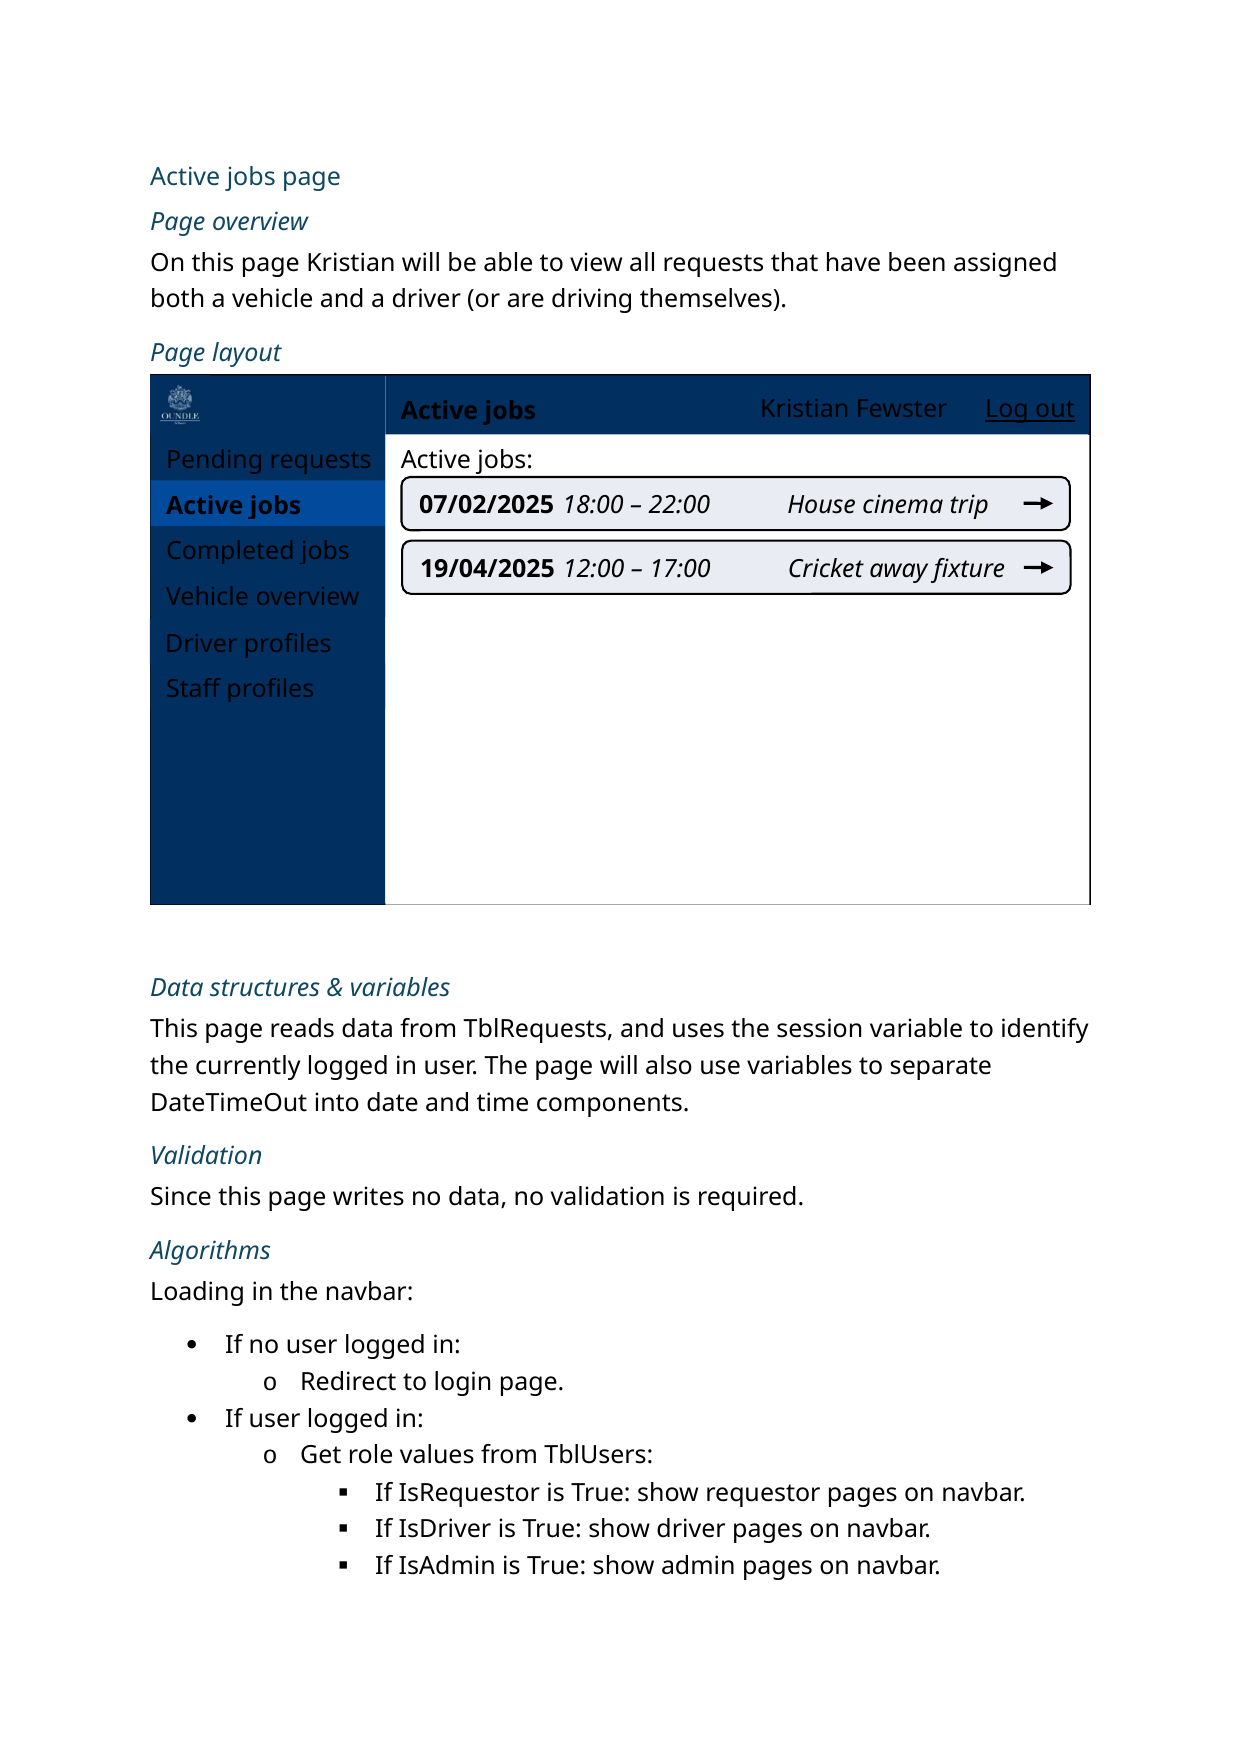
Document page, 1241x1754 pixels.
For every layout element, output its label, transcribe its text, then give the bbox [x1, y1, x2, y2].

text Loading in the navbar: [150, 1273, 1090, 1307]
subtitle Validation [150, 1138, 1090, 1172]
text Since this page writes no data, no validation is required. [150, 1179, 1090, 1213]
picture [150, 375, 210, 435]
list If IsRequestor is True: show requestor pages on navbar. [337, 1474, 1090, 1508]
list If user logged in: [187, 1400, 1090, 1434]
list If IsDriver is True: show driver pages on navbar. [337, 1511, 1090, 1545]
subtitle Page overview [150, 203, 1090, 237]
text On this page Kristian will be able to view all requests that have been assigned both a vehicle and a driver (or are driving themselves). [150, 244, 1090, 315]
subtitle Algorithms [150, 1232, 1090, 1266]
subtitle Data structures & variables [150, 970, 1090, 1004]
subtitle Page layout [150, 334, 1090, 369]
text This page reads data from TblRequests, and uses the session variable to identify the currently logged in user. The page will also use variables to separate DateTimeOut into date and time components. [150, 1011, 1090, 1118]
list Get role values from TblUsers: [262, 1437, 1090, 1471]
list If IsAdmin is True: show admin pages on navbar. [337, 1548, 1090, 1582]
subtitle Active jobs page [150, 158, 1090, 192]
list If no user logged in: [187, 1327, 1090, 1361]
list Redirect to login page. [262, 1363, 1090, 1398]
